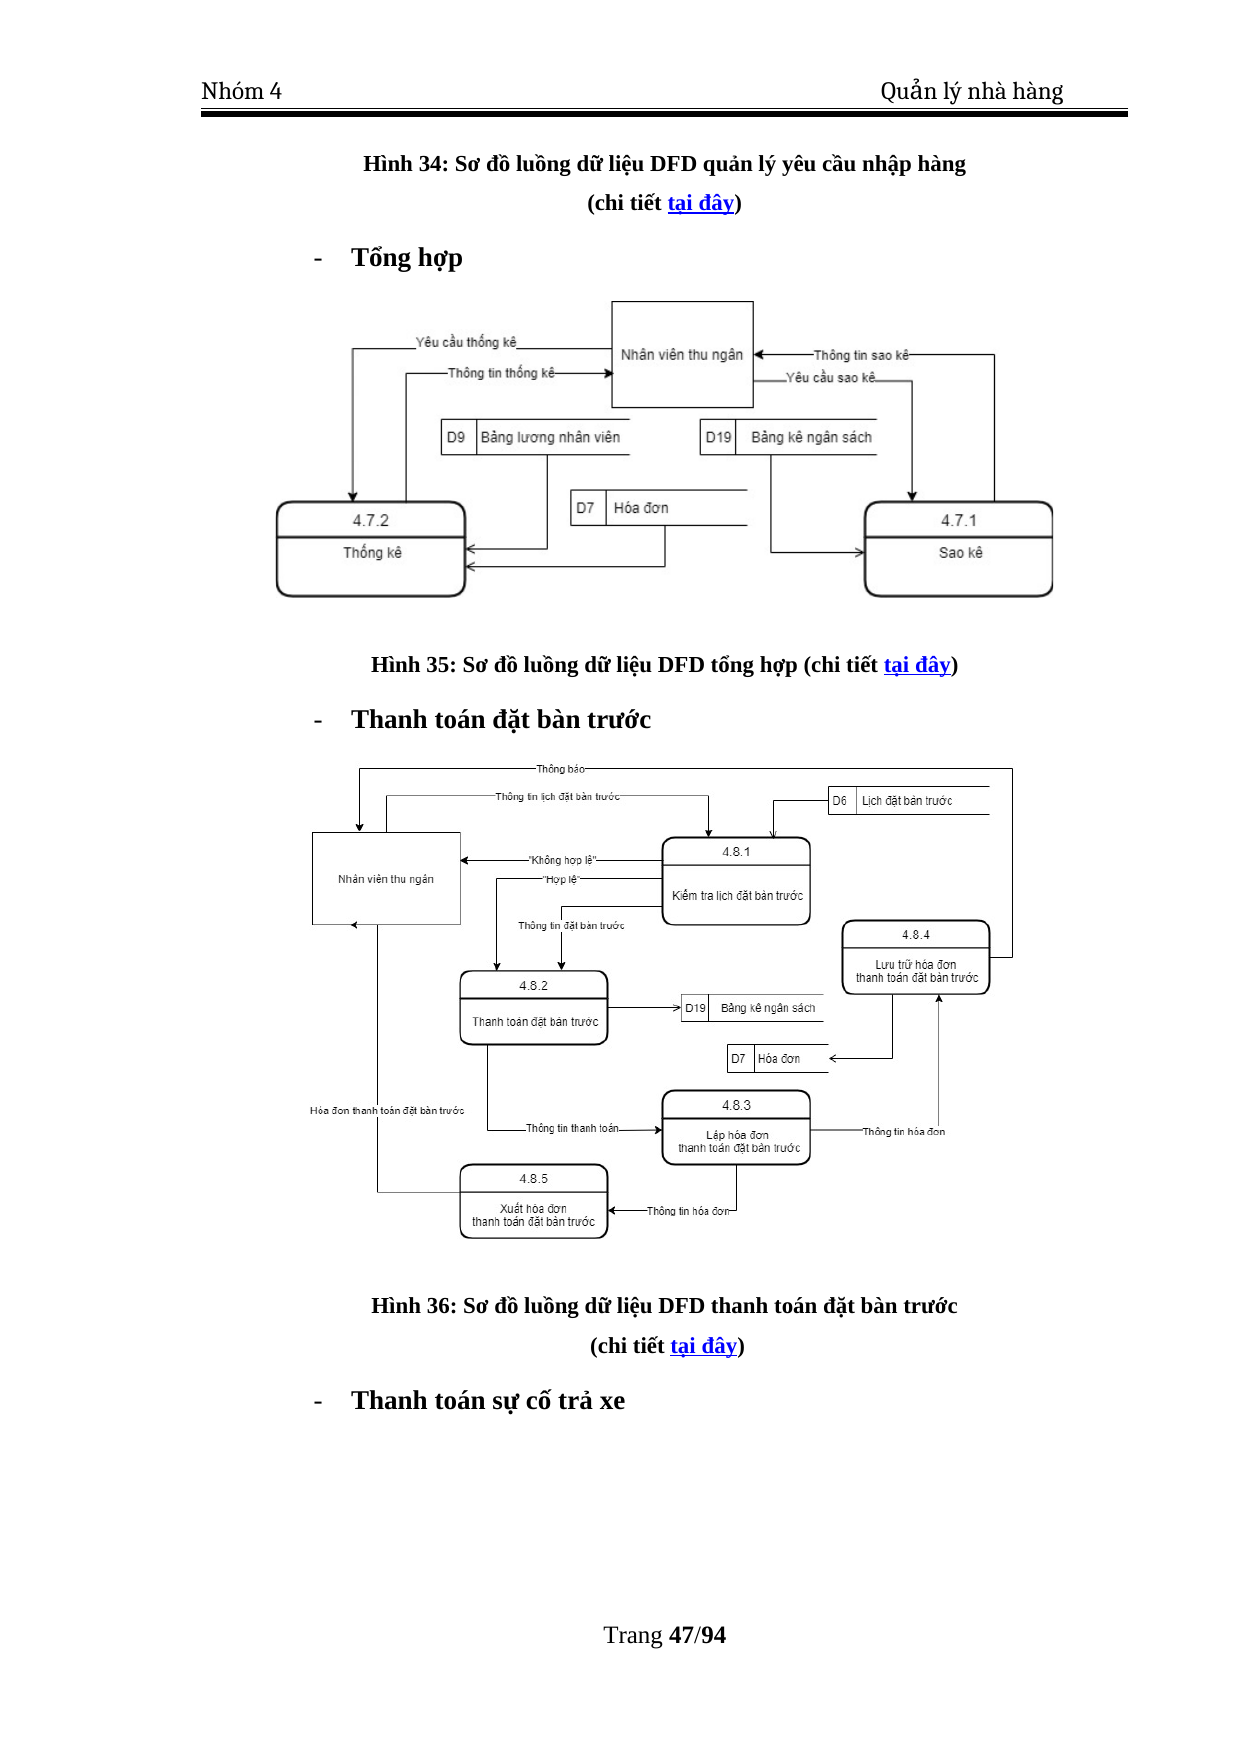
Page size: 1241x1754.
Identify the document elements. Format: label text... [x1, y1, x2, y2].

list Thanh toán đặt bàn trước [313, 703, 1128, 734]
list Tổng hợp [313, 241, 1128, 273]
picture [309, 761, 1020, 1239]
picture [275, 301, 1054, 598]
list Thanh toán sự cố trả xe [313, 1384, 1128, 1415]
